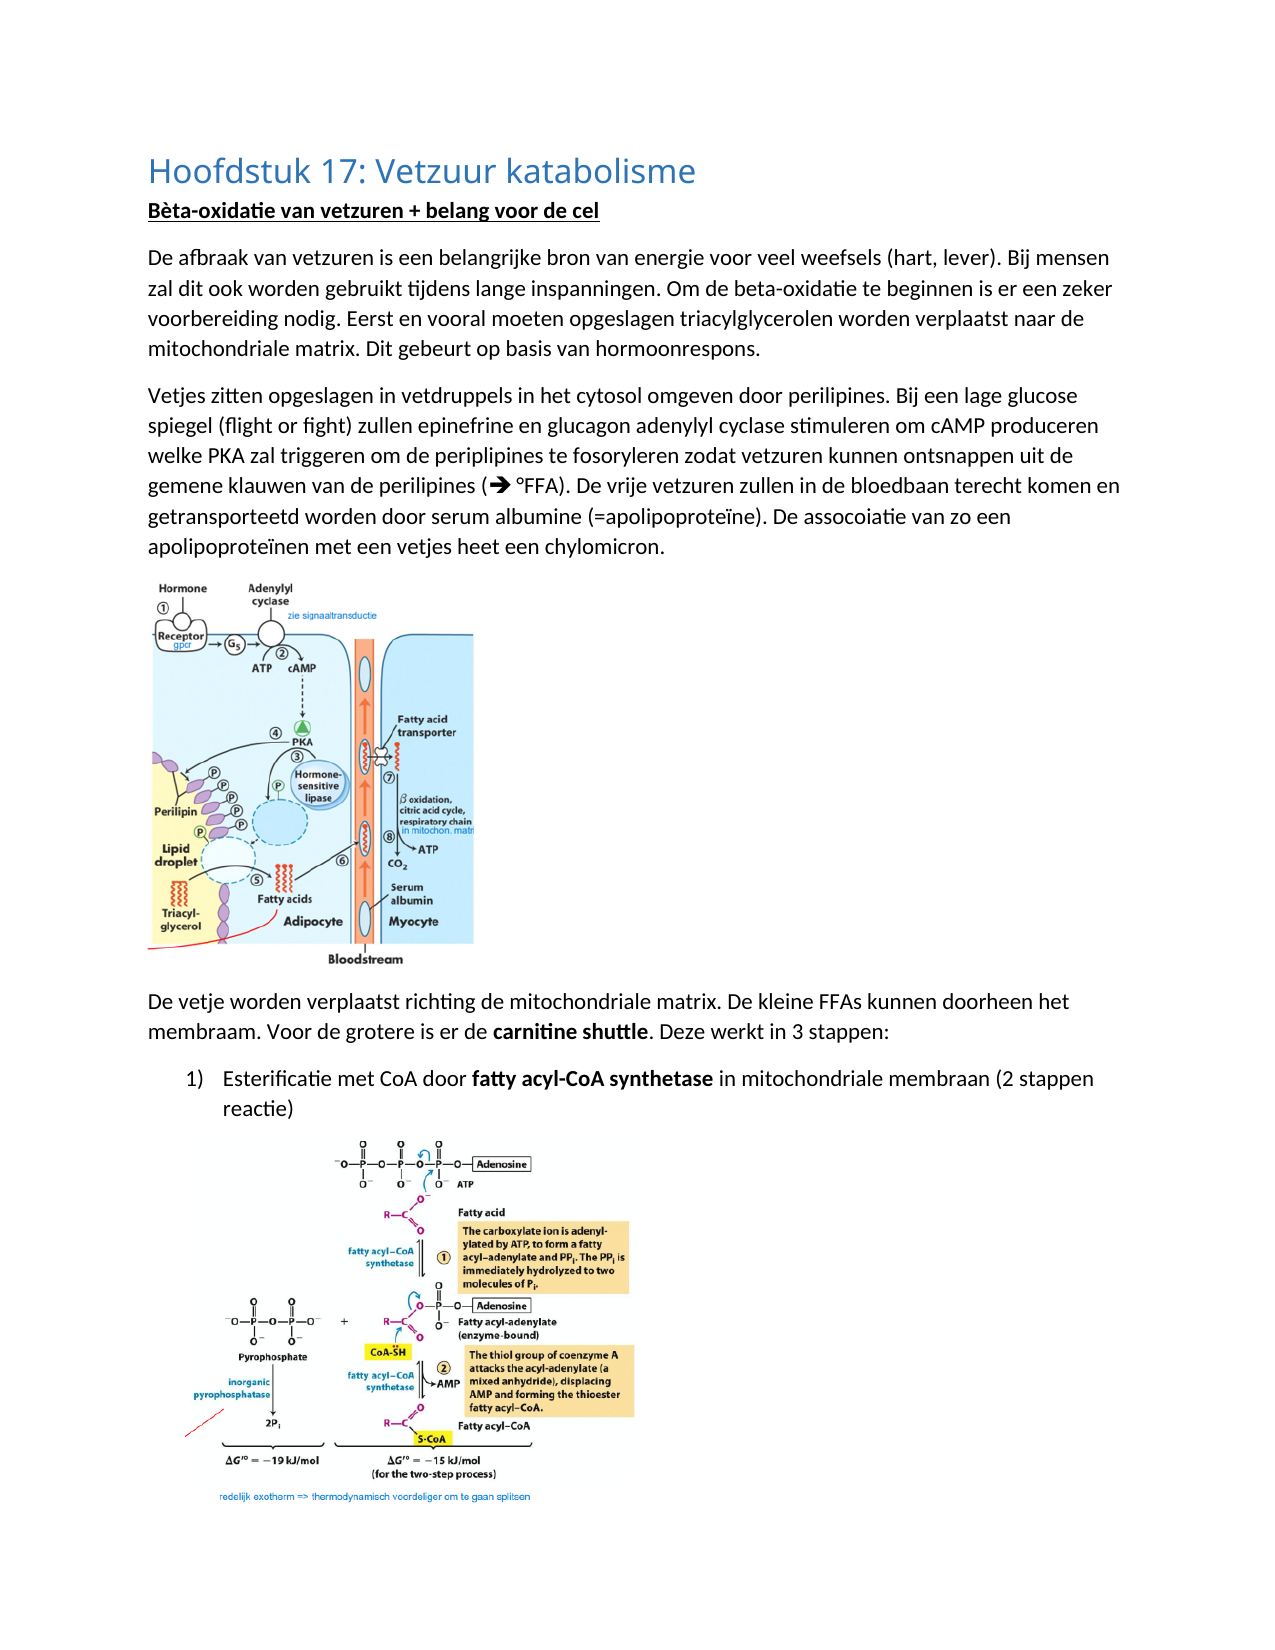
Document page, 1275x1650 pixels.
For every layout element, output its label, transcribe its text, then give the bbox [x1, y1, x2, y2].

picture [185, 1141, 636, 1503]
list Esterificatie met CoA door fatty acyl-CoA synthetase in mitochondriale membraan (2 stappen reactie) [185, 1064, 1127, 1122]
text De afbraak van vetzuren is een belangrijke bron van energie voor veel weefsels (hart, lever). Bij mensen zal dit ook worden gebruikt tijdens lange inspanningen. Om de beta-oxidatie te beginnen is er een zeker voorbereiding nodig. Eerst en vooral moeten opgeslagen triacylglycerolen worden verplaatst naar de mitochondriale matrix. Dit gebeurt op basis van hormoonrespons. [148, 243, 1127, 362]
text Bèta-oxidatie van vetzuren + belang voor de cel [148, 197, 1127, 224]
text De vetje worden verplaatst richting de mitochondriale matrix. De kleine FFAs kunnen doorheen het membraam. Voor de grotere is er de carnitine shuttle. Deze werkt in 3 stappen: [148, 987, 1127, 1045]
subtitle Hoofdstuk 17: Vetzuur katabolisme [148, 148, 1127, 193]
picture [147, 578, 474, 968]
text Vetjes zitten opgeslagen in vetdruppels in het cytosol omgeven door perilipines. Bij een lage glucose spiegel (flight or fight) zullen epinefrine en glucagon adenylyl cyclase stimuleren om cAMP produceren welke PKA zal triggeren om de periplipines te fosoryleren zodat vetzuren kunnen ontsnappen uit de gemene klauwen van de perilipines ( °FFA). De vrije vetzuren zullen in de bloedbaan terecht komen en getransporteetd worden door serum albumine (=apolipoproteïne). De assocoiatie van zo een apolipoproteïnen met een vetjes heet een chylomicron. [148, 381, 1127, 560]
